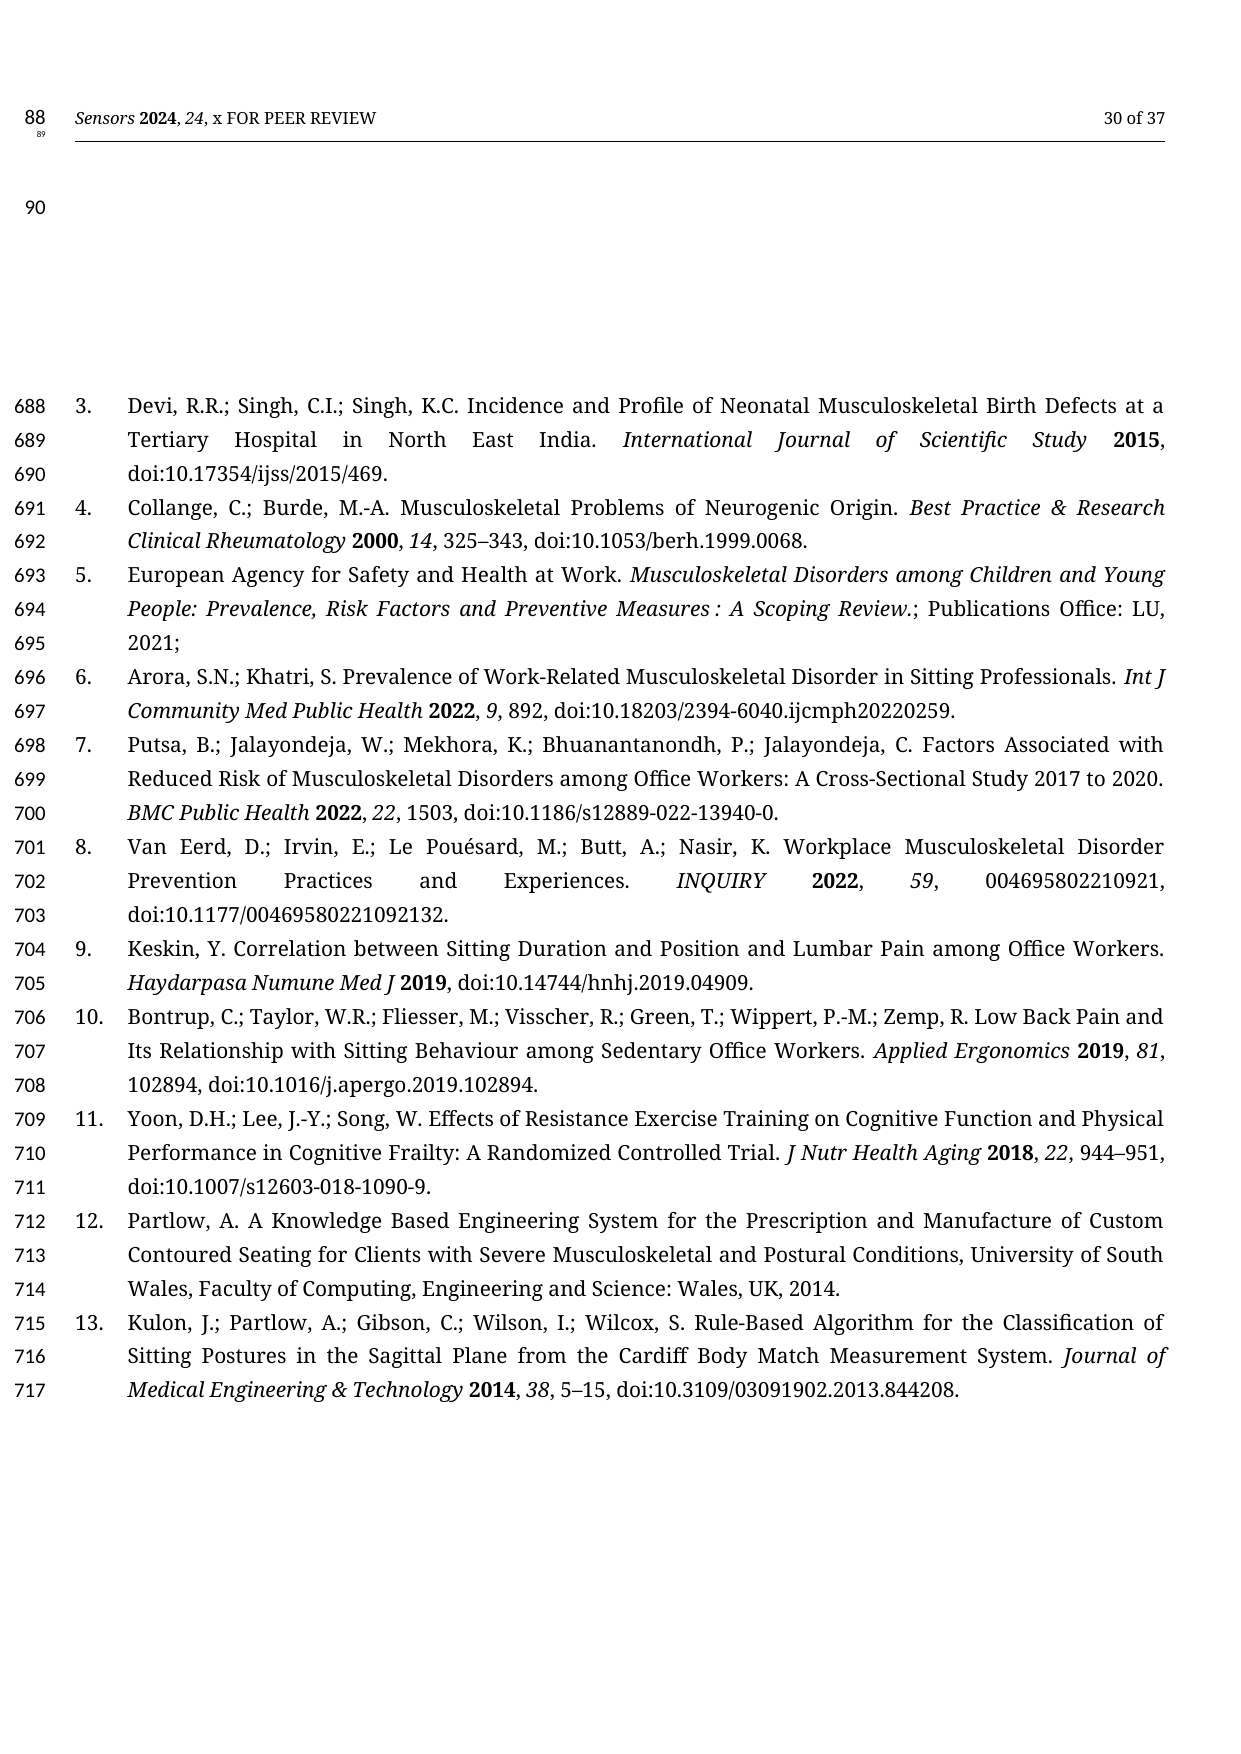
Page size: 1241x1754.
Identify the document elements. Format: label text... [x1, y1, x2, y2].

text 12. Partlow, A. A Knowledge Based Engineering System for the Prescription and Manufacture of Custom Contoured Seating for Clients with Severe Musculoskeletal and Postural Conditions, University of South Wales, Faculty of Computing, Engineering and Science: Wales, UK, 2014. [75, 1203, 1165, 1305]
text 11. Yoon, D.H.; Lee, J.-Y.; Song, W. Effects of Resistance Exercise Training on Cognitive Function and Physical Performance in Cognitive Frailty: A Randomized Controlled Trial. J Nutr Health Aging 2018, 22, 944–951, doi:10.1007/s12603-018-1090-9. [75, 1101, 1165, 1203]
text 10. Bontrup, C.; Taylor, W.R.; Fliesser, M.; Visscher, R.; Green, T.; Wippert, P.-M.; Zemp, R. Low Back Pain and Its Relationship with Sitting Behaviour among Sedentary Office Workers. Applied Ergonomics 2019, 81, 102894, doi:10.1016/j.apergo.2019.102894. [75, 999, 1165, 1101]
text 9. Keskin, Y. Correlation between Sitting Duration and Position and Lumbar Pain among Office Workers. Haydarpasa Numune Med J 2019, doi:10.14744/hnhj.2019.04909. [75, 931, 1165, 999]
text 3. Devi, R.R.; Singh, C.I.; Singh, K.C. Incidence and Profile of Neonatal Musculoskeletal Birth Defects at a Tertiary Hospital in North East India. International Journal of Scientific Study 2015, doi:10.17354/ijss/2015/469. [75, 388, 1165, 490]
text 5. European Agency for Safety and Health at Work. Musculoskeletal Disorders among Children and Young People: Prevalence, Risk Factors and Preventive Measures : A Scoping Review.; Publications Office: LU, 2021; [75, 558, 1165, 660]
text 7. Putsa, B.; Jalayondeja, W.; Mekhora, K.; Bhuanantanondh, P.; Jalayondeja, C. Factors Associated with Reduced Risk of Musculoskeletal Disorders among Office Workers: A Cross-Sectional Study 2017 to 2020. BMC Public Health 2022, 22, 1503, doi:10.1186/s12889-022-13940-0. [75, 728, 1165, 829]
text 4. Collange, C.; Burde, M.-A. Musculoskeletal Problems of Neurogenic Origin. Best Practice & Research Clinical Rheumatology 2000, 14, 325–343, doi:10.1053/berh.1999.0068. [75, 490, 1165, 558]
text 8. Van Eerd, D.; Irvin, E.; Le Pouésard, M.; Butt, A.; Nasir, K. Workplace Musculoskeletal Disorder Prevention Practices and Experiences. INQUIRY 2022, 59, 004695802210921, doi:10.1177/00469580221092132. [75, 829, 1165, 931]
text 13. Kulon, J.; Partlow, A.; Gibson, C.; Wilson, I.; Wilcox, S. Rule-Based Algorithm for the Classification of Sitting Postures in the Sagittal Plane from the Cardiff Body Match Measurement System. Journal of Medical Engineering & Technology 2014, 38, 5–15, doi:10.3109/03091902.2013.844208. [75, 1305, 1165, 1407]
text 6. Arora, S.N.; Khatri, S. Prevalence of Work-Related Musculoskeletal Disorder in Sitting Professionals. Int J Community Med Public Health 2022, 9, 892, doi:10.18203/2394-6040.ijcmph20220259. [75, 660, 1165, 728]
